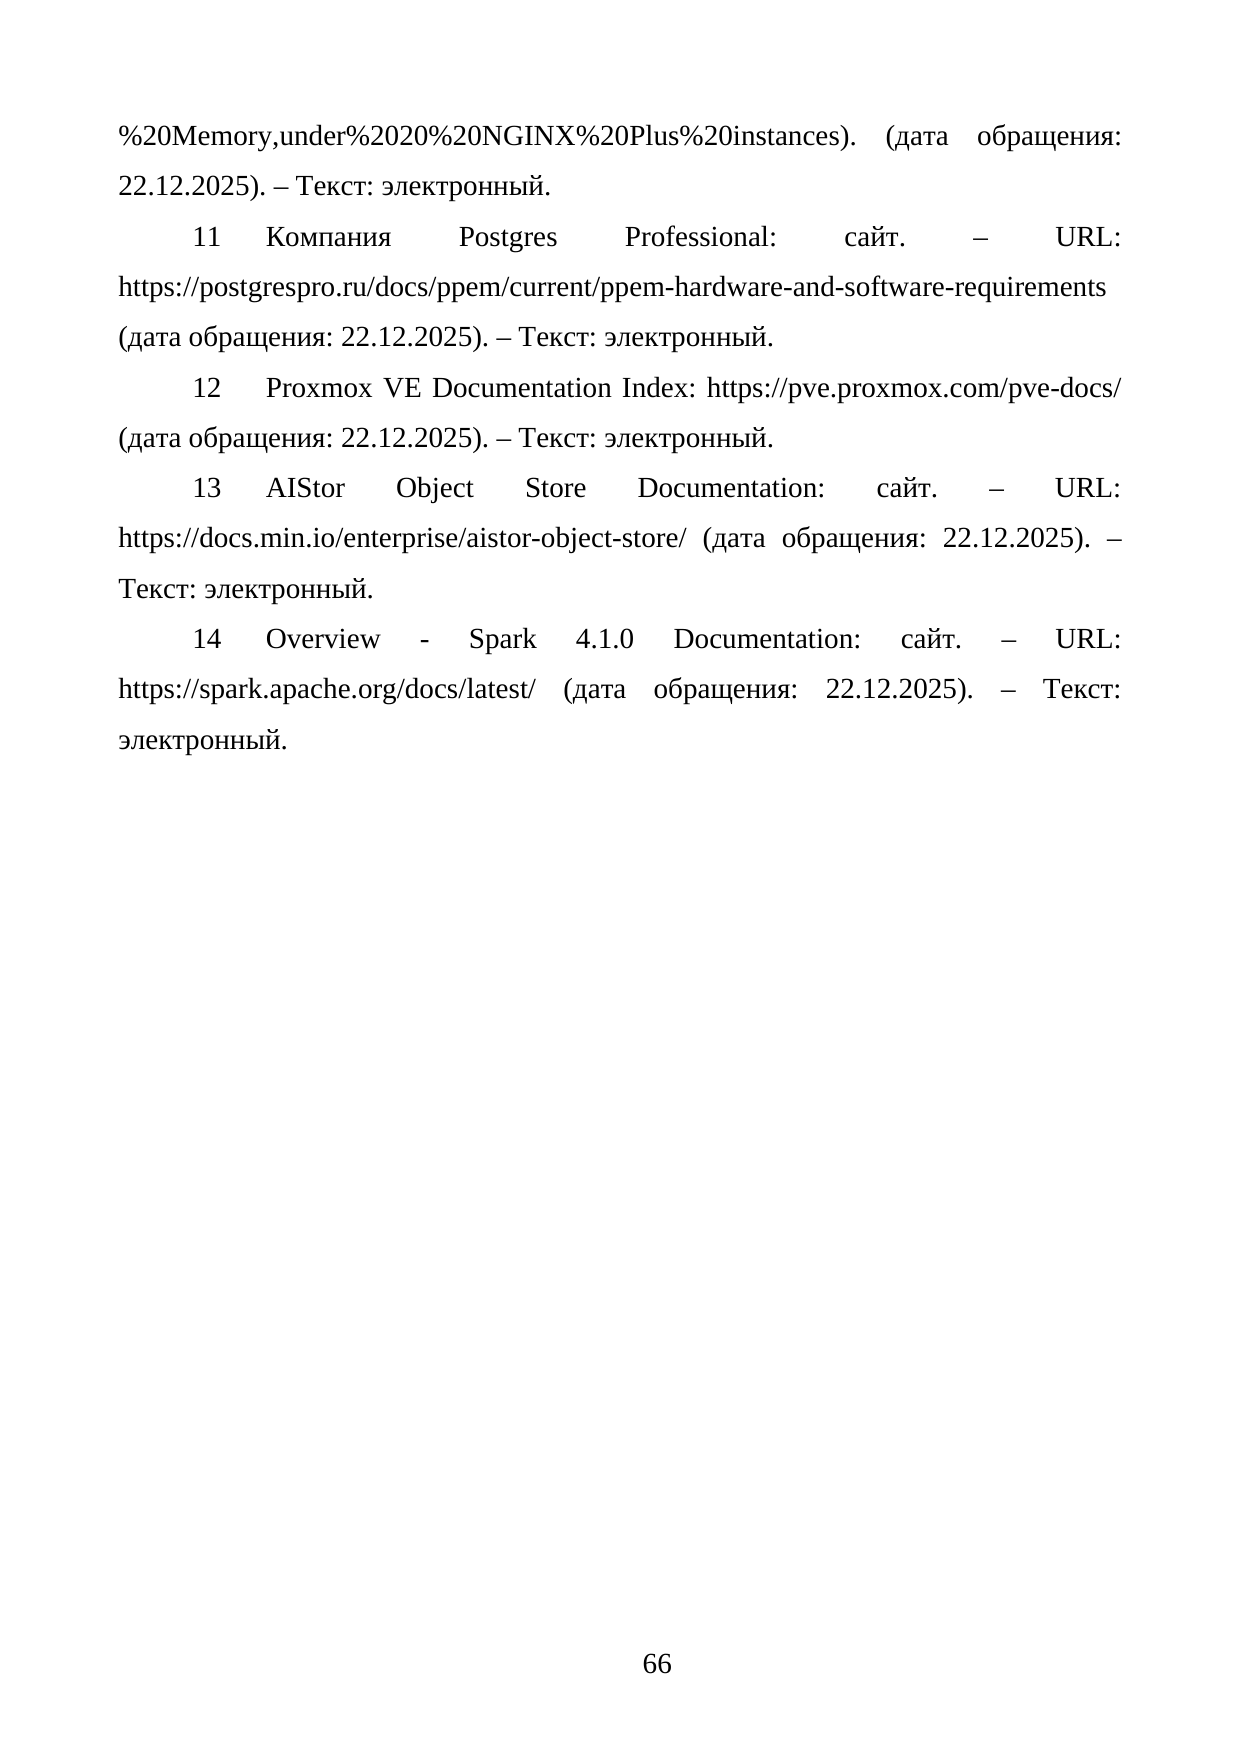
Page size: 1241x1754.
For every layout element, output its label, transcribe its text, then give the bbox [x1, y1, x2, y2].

list AIStor Object Store Documentation: сайт. – URL: https://docs.min.io/enterprise/aistor-object-store/ (дата обращения: 22.12.2025). – Текст: электронный. [118, 470, 1122, 604]
list Overview - Spark 4.1.0 Documentation: сайт. – URL: https://spark.apache.org/docs/latest/ (дата обращения: 22.12.2025). – Текст: электронный. [118, 621, 1122, 755]
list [118, 118, 1122, 202]
list Компания Postgres Professional: сайт. – URL: https://postgrespro.ru/docs/ppem/current/ppem-hardware-and-software-requirements (дата обращения: 22.12.2025). – Текст: электронный. [118, 219, 1122, 353]
list Proxmox VE Documentation Index: https://pve.proxmox.com/pve-docs/ (дата обращения: 22.12.2025). – Текст: электронный. [118, 370, 1122, 453]
